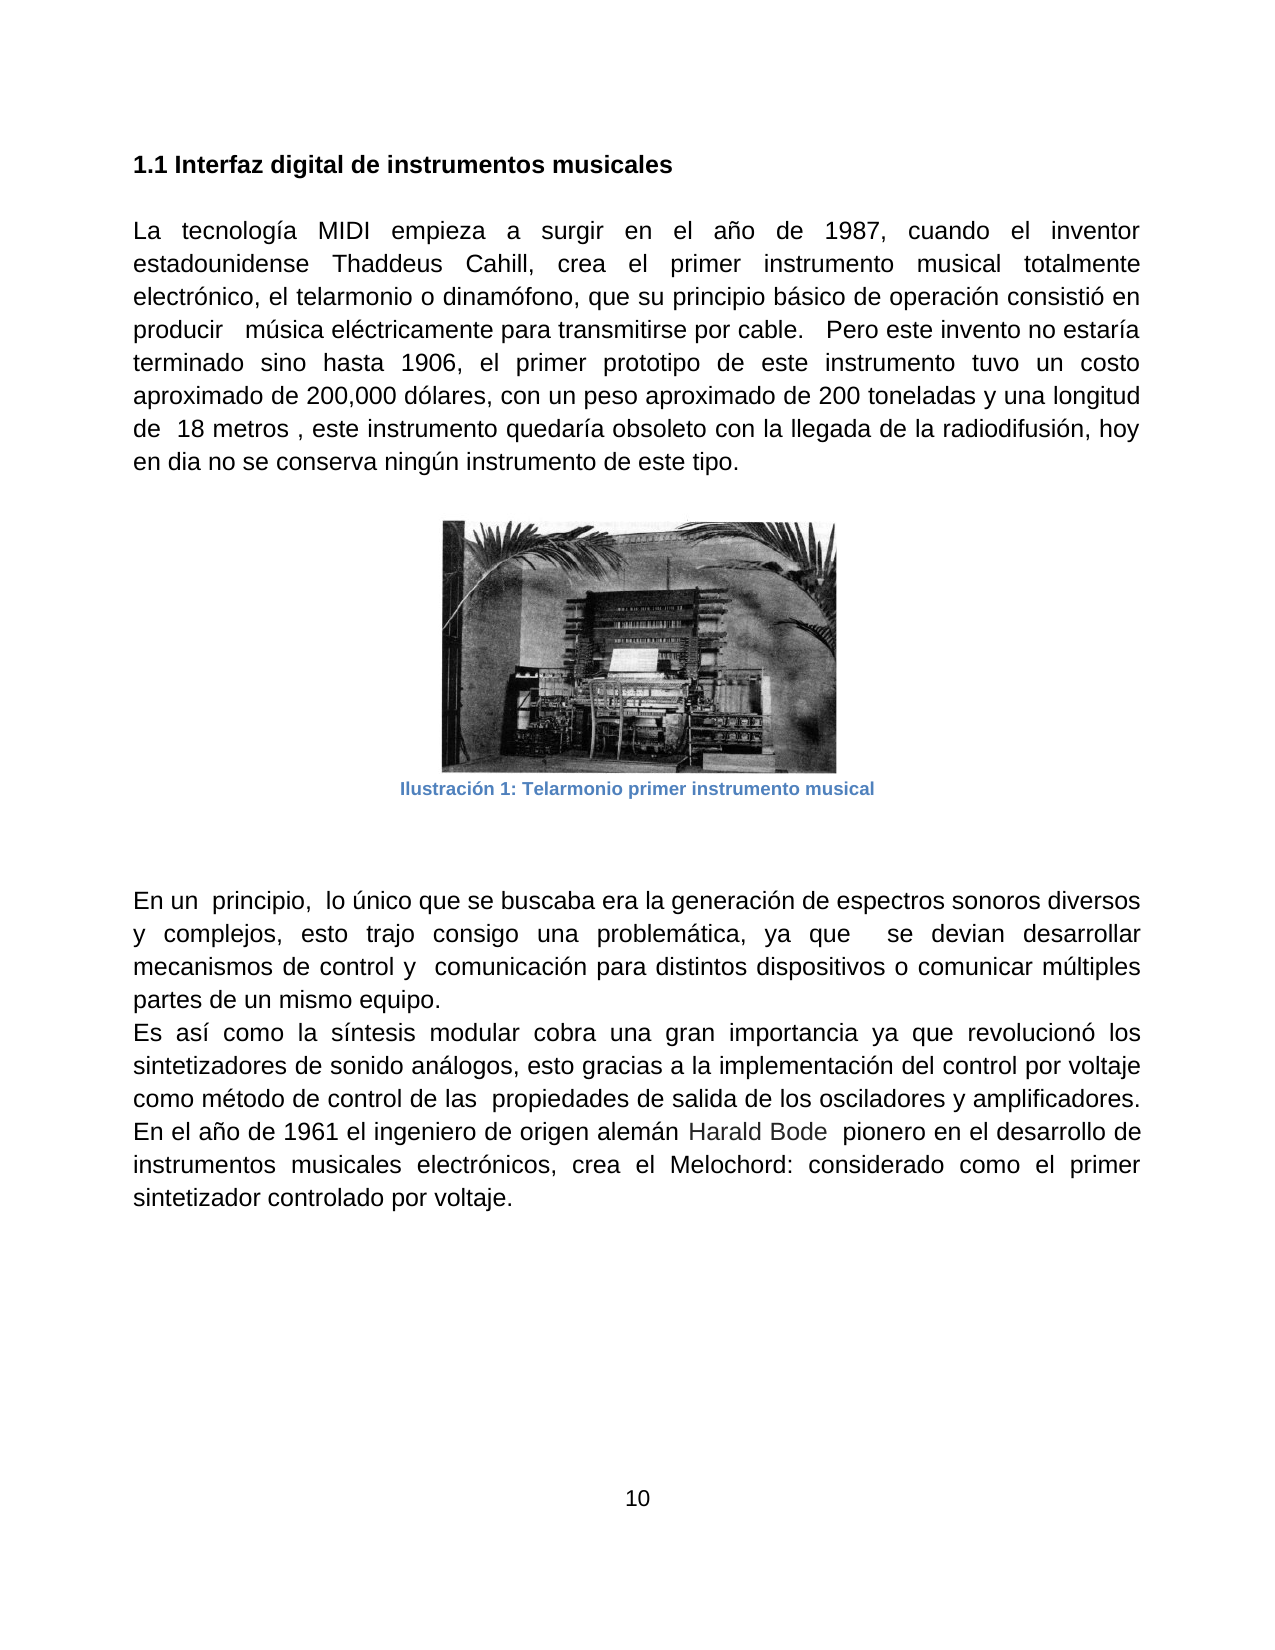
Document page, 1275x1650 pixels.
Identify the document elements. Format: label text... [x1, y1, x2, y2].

text Ilustración 1: Telarmonio primer instrumento musical [133, 777, 1142, 799]
text La tecnología MIDI empieza a surgir en el año de 1987, cuando el inventor estadounidense Thaddeus Cahill, crea el primer instrumento musical totalmente electrónico, el telarmonio o dinamófono, que su principio básico de operación consistió en producir música eléctricamente para transmitirse por cable. Pero este invento no estaría terminado sino hasta 1906, el primer prototipo de este instrumento tuvo un costo aproximado de 200,000 dólares, con un peso aproximado de 200 toneladas y una longitud de 18 metros , este instrumento quedaría obsoleto con la llegada de la radiodifusión, hoy en dia no se conserva ningún instrumento de este tipo. [133, 216, 1142, 476]
text Es así como la síntesis modular cobra una gran importancia ya que revolucionó los sintetizadores de sonido análogos, esto gracias a la implementación del control por voltaje como método de control de las propiedades de salida de los osciladores y amplificadores. En el año de 1961 el ingeniero de origen alemán Harald Bode pionero en el desarrollo de instrumentos musicales electrónicos, crea el Melochord: considerado como el primer sintetizador controlado por voltaje. [133, 1018, 1142, 1212]
text En un principio, lo único que se buscaba era la generación de espectros sonoros diversos y complejos, esto trajo consigo una problemática, ya que se devian desarrollar mecanismos de control y comunicación para distintos dispositivos o comunicar múltiples partes de un mismo equipo. [133, 886, 1142, 1014]
picture [438, 513, 837, 774]
subtitle 1.1 Interfaz digital de instrumentos musicales [133, 150, 1142, 179]
